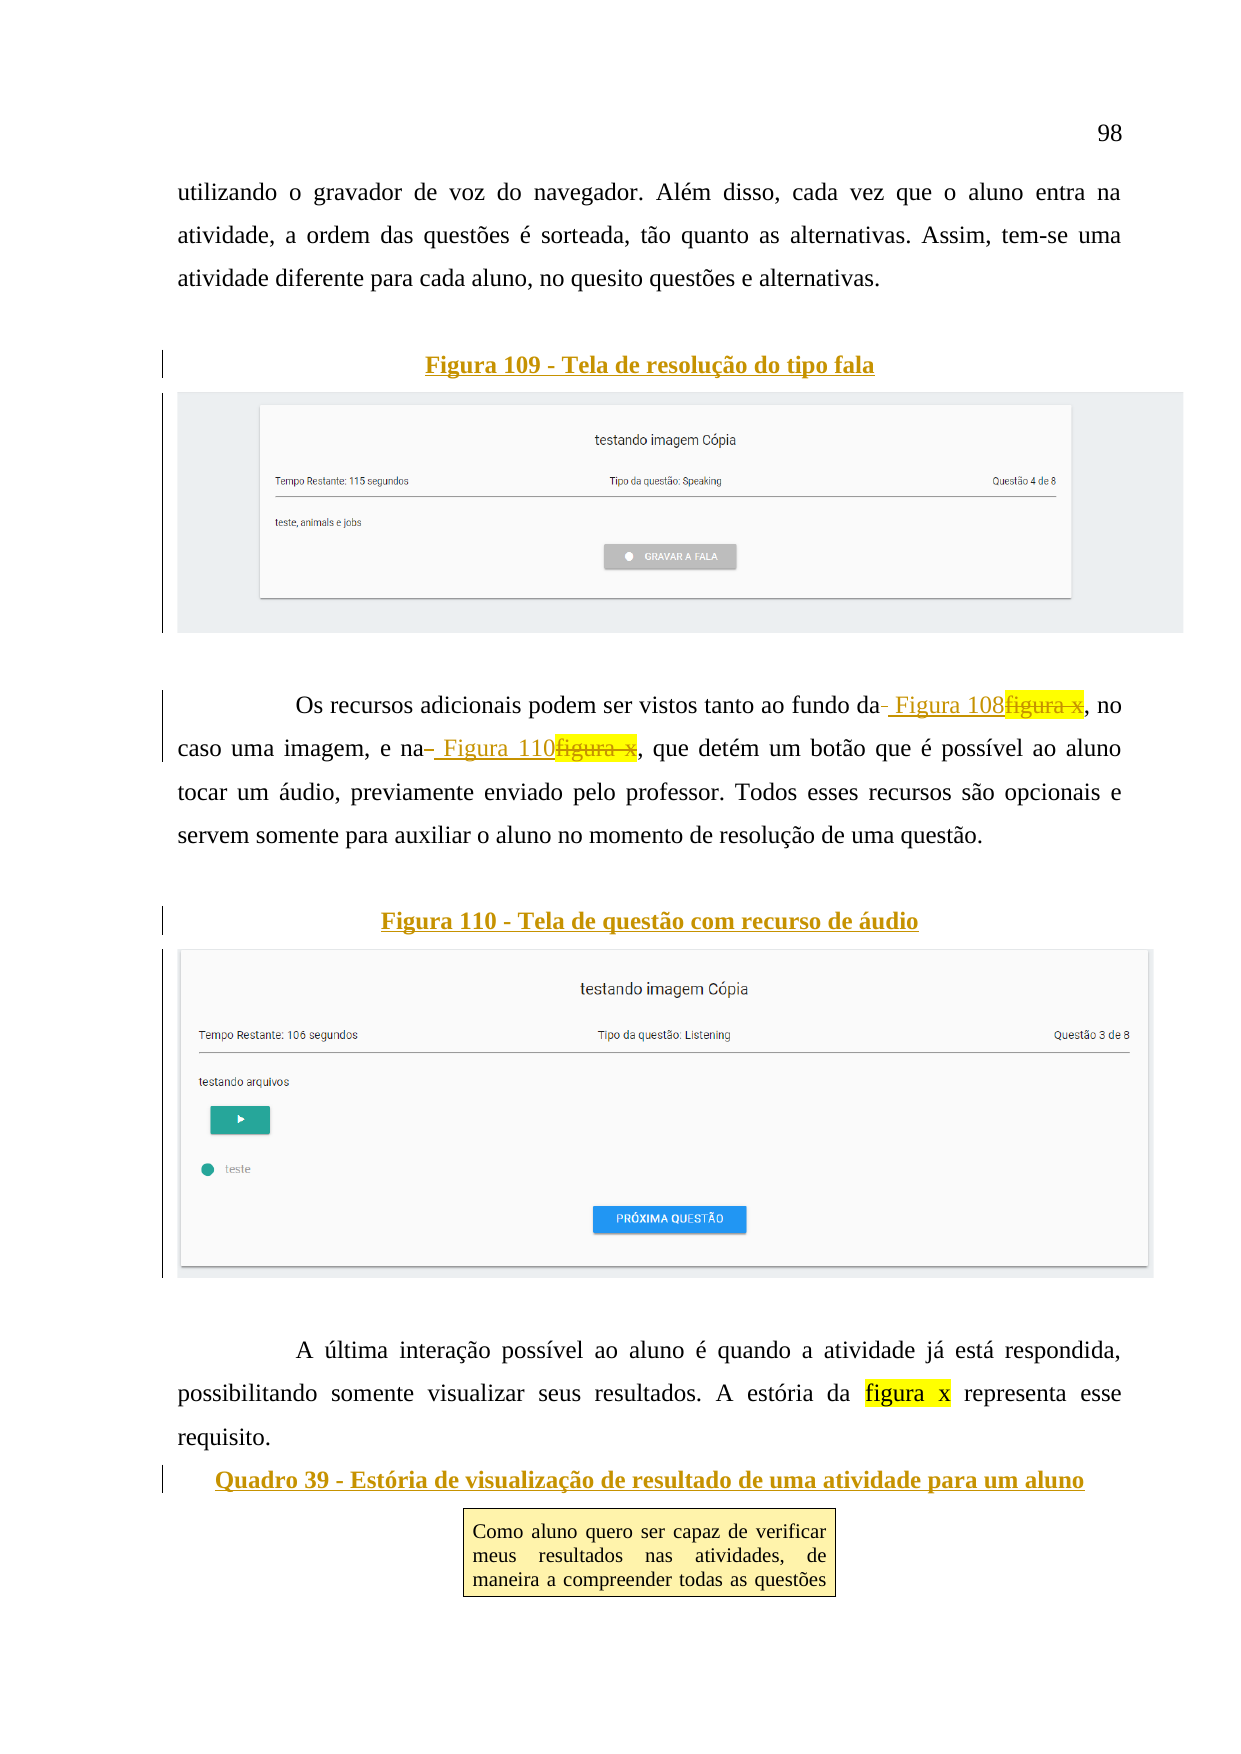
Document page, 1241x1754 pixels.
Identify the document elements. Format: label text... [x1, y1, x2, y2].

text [177, 177, 1122, 292]
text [464, 1509, 835, 1596]
picture [177, 392, 1184, 633]
text Os recursos adicionais podem ser vistos tanto ao fundo da, no caso uma imagem, e na, que detém um botão que é possível ao aluno tocar um áudio, previamente enviado pelo professor. Todos esses recursos são opcionais e servem somente para auxiliar o aluno no momento de resolução de uma questão. [177, 690, 1122, 848]
text A última interação possível ao aluno é quando a atividade já está respondida, possibilitando somente visualizar seus resultados. A estória da figura x representa esse requisito. [177, 1335, 1122, 1450]
picture [177, 949, 1154, 1278]
